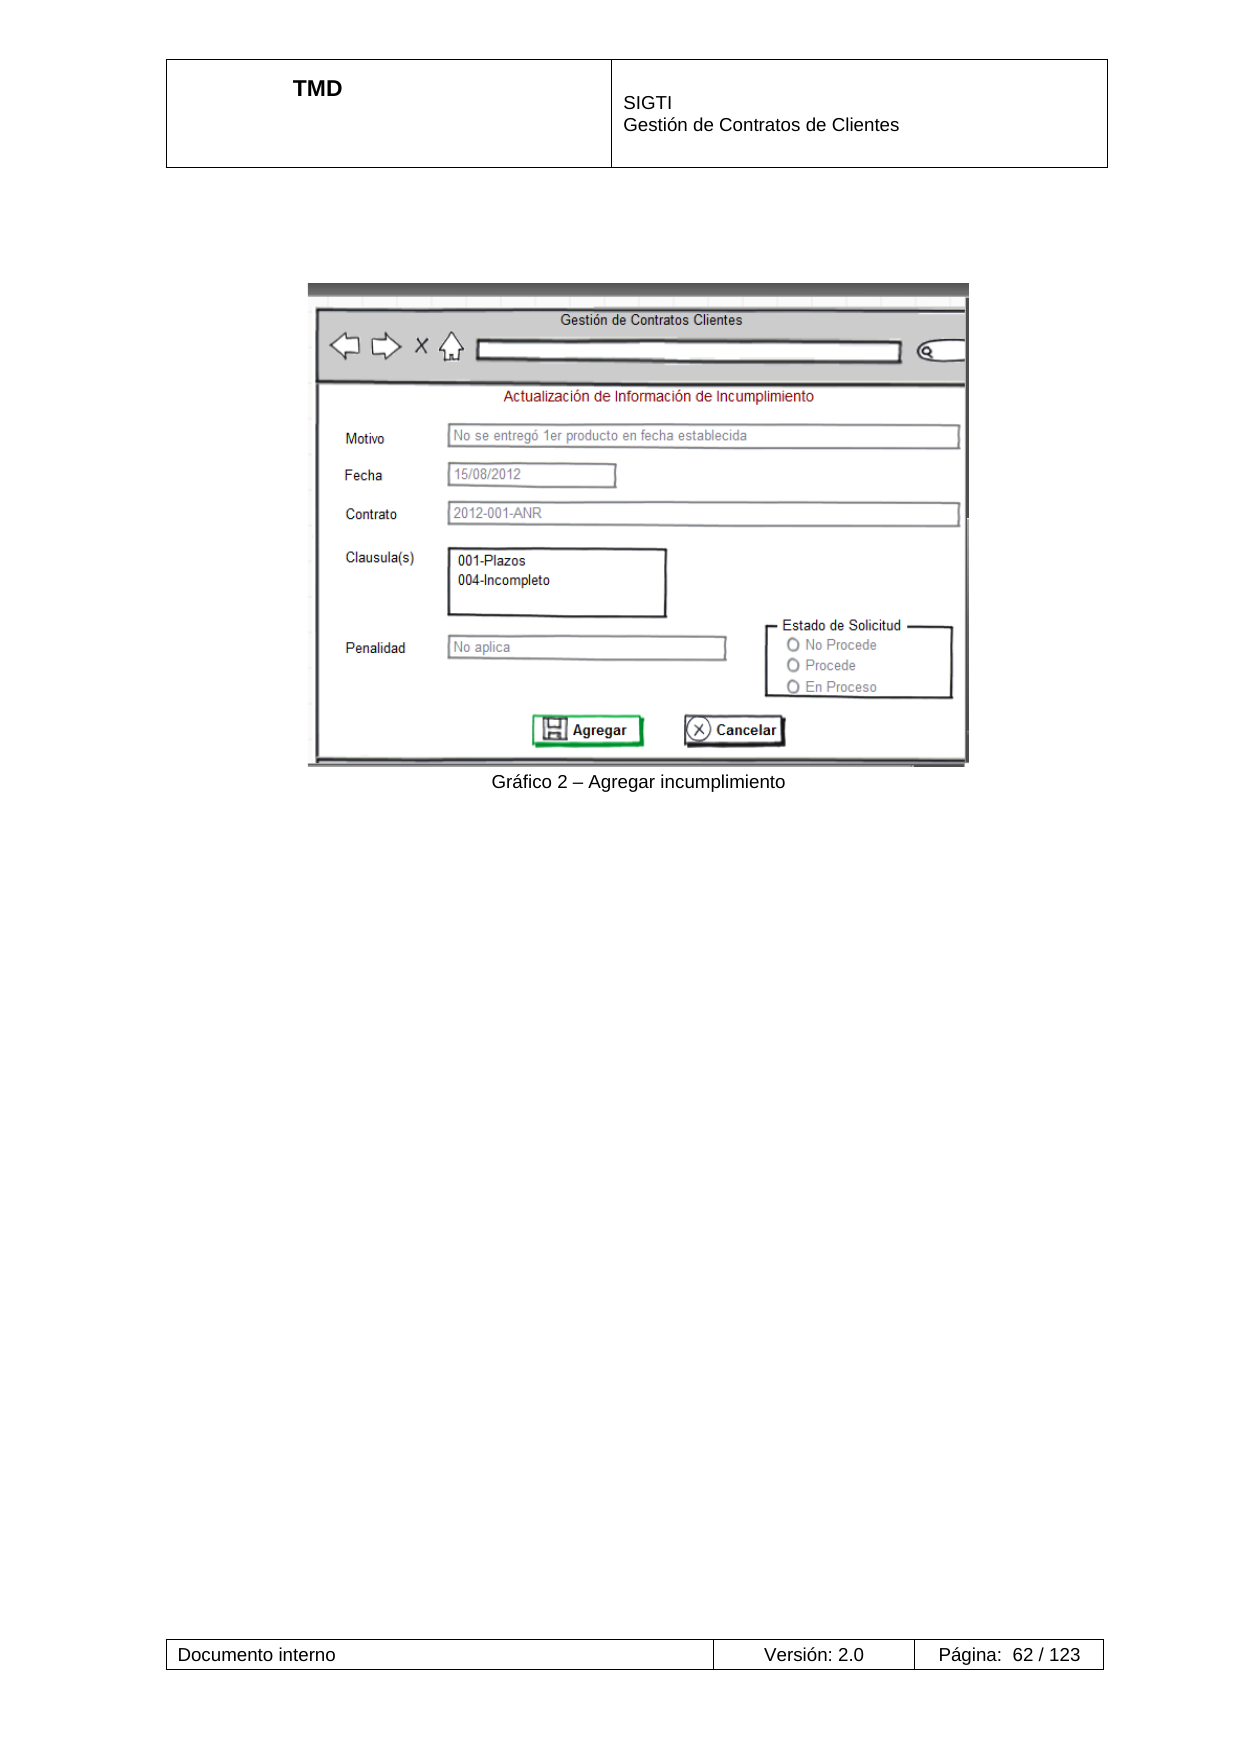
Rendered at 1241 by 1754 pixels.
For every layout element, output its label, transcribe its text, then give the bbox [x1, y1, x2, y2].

picture [307, 283, 969, 767]
list Gráfico 2 – Agregar incumplimiento [184, 771, 1092, 792]
